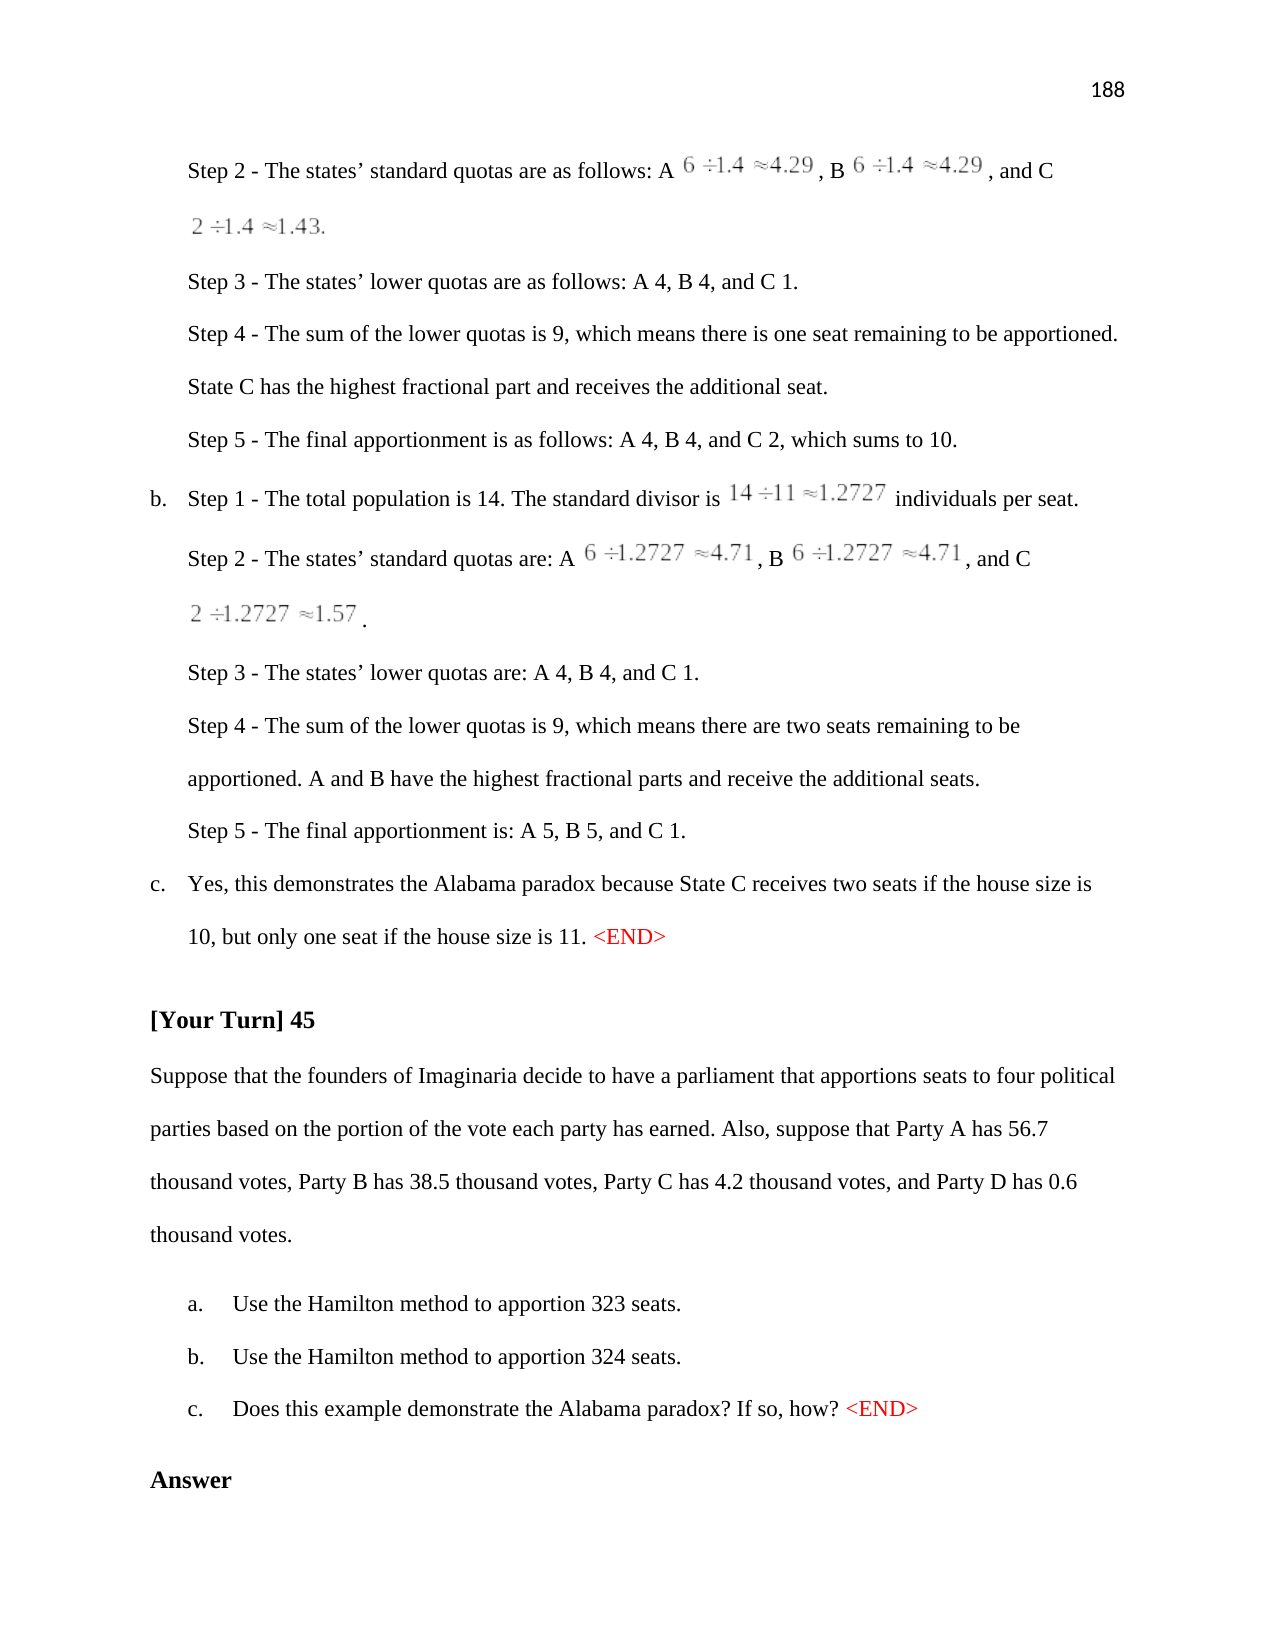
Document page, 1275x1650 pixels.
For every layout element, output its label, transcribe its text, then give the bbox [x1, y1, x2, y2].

list Step 2 - The states’ standard quotas are as follows: A , B , and C [187, 150, 1125, 240]
list Step 2 - The states’ standard quotas are: A , B , and C . [187, 538, 1125, 633]
list Step 3 - The states’ lower quotas are: A 4, B 4, and C 1. [187, 659, 1125, 686]
list Step 4 - The sum of the lower quotas is 9, which means there are two seats remaining to be apportioned. A and B have the highest fractional parts and receive the additional seats. [187, 712, 1125, 791]
list Step 4 - The sum of the lower quotas is 9, which means there is one seat remaining to be apportioned. State C has the highest fractional part and receives the additional seat. [187, 320, 1125, 399]
list Step 1 - The total population is 14. The standard divisor is individuals per seat. [150, 478, 1125, 512]
list Step 5 - The final apportionment is: A 5, B 5, and C 1. [187, 817, 1125, 844]
subtitle [Your Turn] 45 [150, 1005, 1125, 1033]
list Yes, this demonstrates the Alabama paradox because State C receives two seats if the house size is 10, but only one seat if the house size is 11. <END> [150, 870, 1125, 949]
text Answer [150, 1465, 1125, 1494]
list Step 5 - The final apportionment is as follows: A 4, B 4, and C 2, which sums to 10. [187, 426, 1125, 452]
list Use the Hamilton method to apportion 324 seats. [187, 1343, 1125, 1369]
list Does this example demonstrate the Alabama paradox? If so, how? <END> [187, 1396, 1125, 1422]
list Use the Hamilton method to apportion 323 seats. [187, 1290, 1125, 1316]
list Step 3 - The states’ lower quotas are as follows: A 4, B 4, and C 1. [187, 268, 1125, 294]
text Suppose that the founders of Imaginaria decide to have a parliament that apportions seats to four political parties based on the portion of the vote each party has earned. Also, suppose that Party A has 56.7 thousand votes, Party B has 38.5 thousand votes, Party C has 4.2 thousand votes, and Party D has 0.6 thousand votes. [150, 1063, 1125, 1247]
